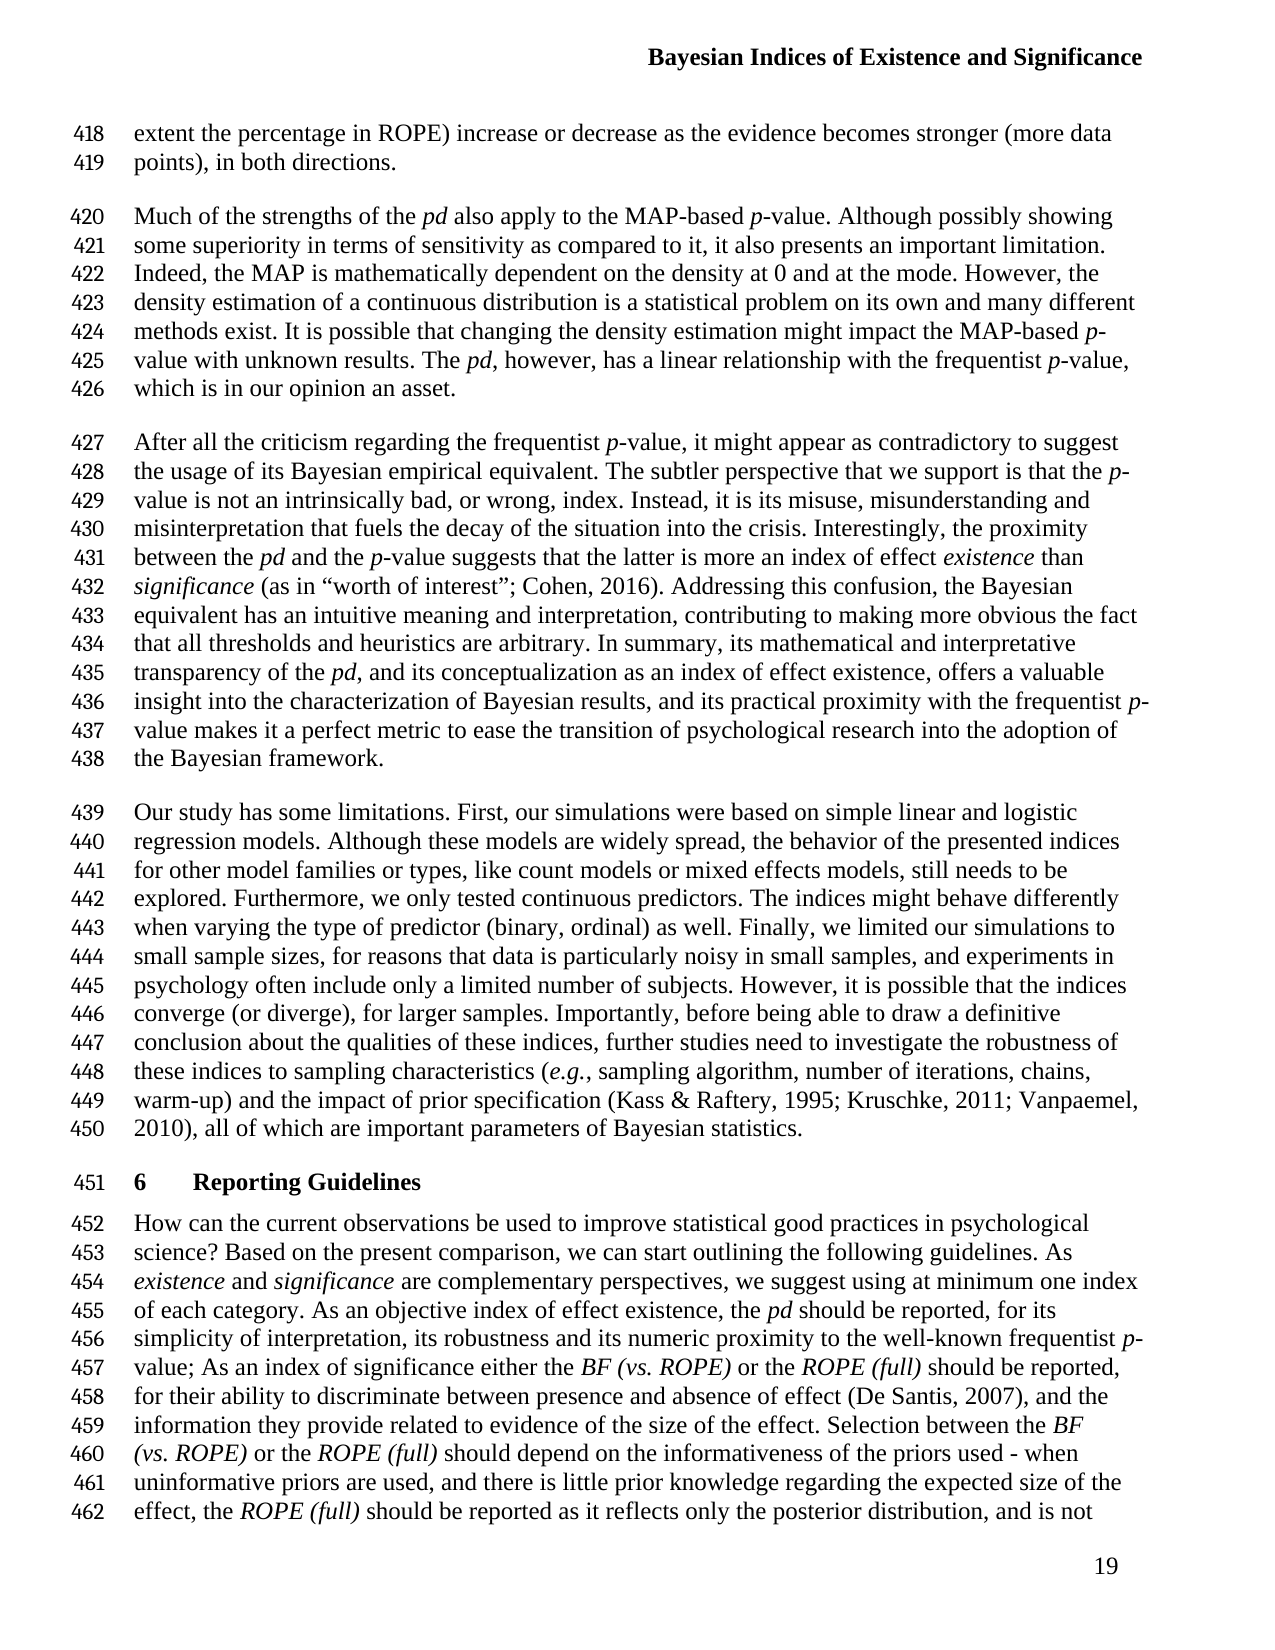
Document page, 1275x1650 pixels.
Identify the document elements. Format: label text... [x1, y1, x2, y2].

text After all the criticism regarding the frequentist p-value, it might appear as contradictory to suggest the usage of its Bayesian empirical equivalent. The subtler perspective that we support is that the p-value is not an intrinsically bad, or wrong, index. Instead, it is its misuse, misunderstanding and misinterpretation that fuels the decay of the situation into the crisis. Interestingly, the proximity between the pd and the p-value suggests that the latter is more an index of effect existence than significance (as in “worth of interest”; Cohen, 2016). Addressing this confusion, the Bayesian equivalent has an intuitive meaning and interpretation, contributing to making more obvious the fact that all thresholds and heuristics are arbitrary. In summary, its mathematical and interpretative transparency of the pd, and its conceptualization as an index of effect existence, offers a valuable insight into the characterization of Bayesian results, and its practical proximity with the frequentist p-value makes it a perfect metric to ease the transition of psychological research into the adoption of the Bayesian framework. [133, 427, 1152, 772]
subtitle Reporting Guidelines [133, 1167, 1152, 1196]
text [133, 1208, 1152, 1525]
text Our study has some limitations. First, our simulations were based on simple linear and logistic regression models. Although these models are widely spread, the behavior of the presented indices for other model families or types, like count models or mixed effects models, still needs to be explored. Furthermore, we only tested continuous predictors. The indices might behave differently when varying the type of predictor (binary, ordinal) as well. Finally, we limited our simulations to small sample sizes, for reasons that data is particularly noisy in small samples, and experiments in psychology often include only a limited number of subjects. However, it is possible that the indices converge (or diverge), for larger samples. Importantly, before being able to draw a definitive conclusion about the qualities of these indices, further studies need to investigate the robustness of these indices to sampling characteristics (e.g., sampling algorithm, number of iterations, chains, warm-up) and the impact of prior specification (Kass & Raftery, 1995; Kruschke, 2011; Vanpaemel, 2010), all of which are important parameters of Bayesian statistics. [133, 797, 1152, 1142]
text Much of the strengths of the pd also apply to the MAP-based p-value. Although possibly showing some superiority in terms of sensitivity as compared to it, it also presents an important limitation. Indeed, the MAP is mathematically dependent on the density at 0 and at the mode. However, the density estimation of a continuous distribution is a statistical problem on its own and many different methods exist. It is possible that changing the density estimation might impact the MAP-based p-value with unknown results. The pd, however, has a linear relationship with the frequentist p-value, which is in our opinion an asset. [133, 201, 1152, 402]
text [133, 118, 1152, 176]
